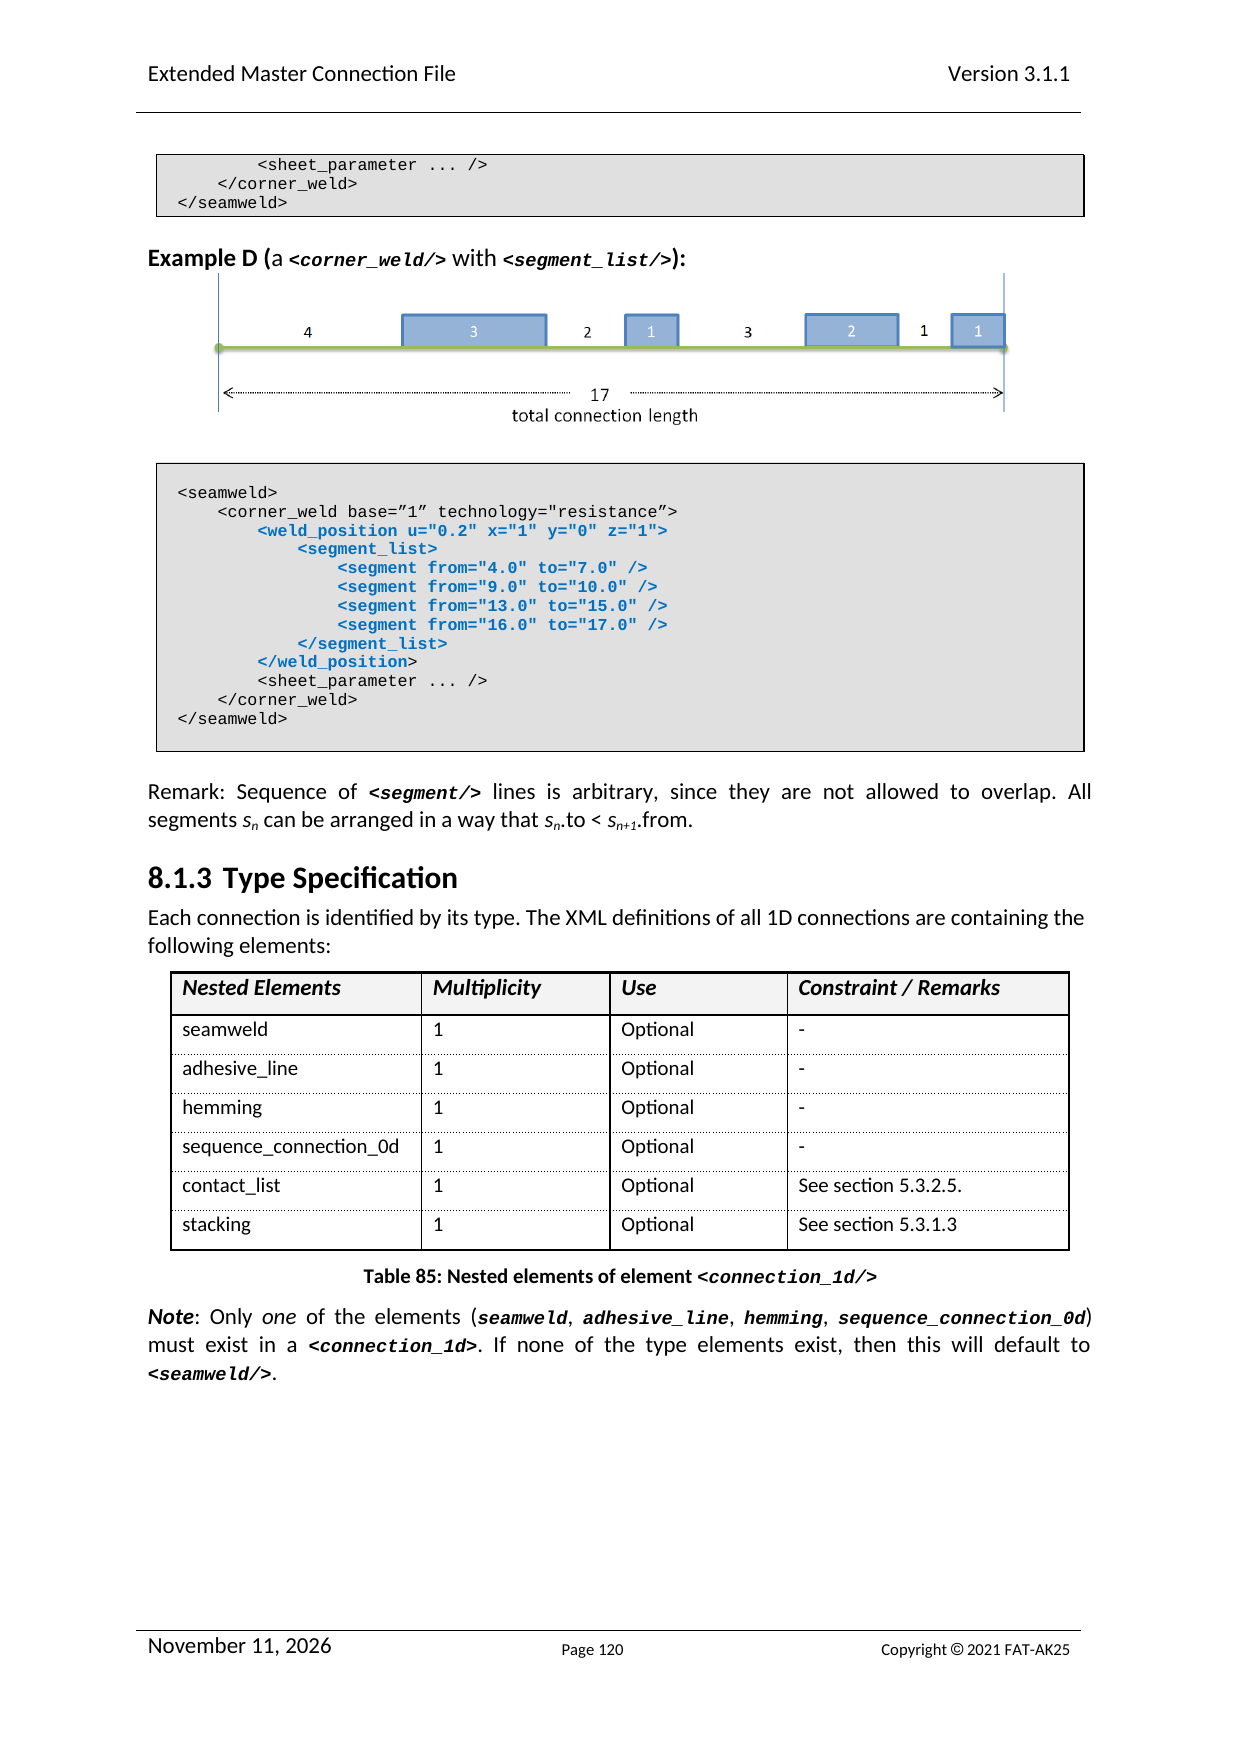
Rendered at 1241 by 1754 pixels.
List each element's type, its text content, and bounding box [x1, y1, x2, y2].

text <sheet_parameter ... /> [157, 670, 1083, 689]
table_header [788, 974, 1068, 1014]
text </weld_position> [157, 651, 1083, 670]
text Example D (a <corner_weld/> with <segment_list/>): [148, 242, 1092, 273]
text Remark: Sequence of <segment/> lines is arbitrary, since they are not allowed to overlap. All segments sn can be arranged in a way that sn.to < sn+1.from. [148, 777, 1092, 833]
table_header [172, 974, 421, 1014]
text </segment_list> [157, 632, 1083, 651]
text <segment from="9.0" to="10.0" /> [157, 576, 1083, 594]
text </corner_weld> [157, 172, 1083, 191]
text </corner_weld> [157, 689, 1083, 707]
text </seamweld> [157, 707, 1083, 726]
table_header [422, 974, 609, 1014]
text <segment from="13.0" to="15.0" /> [157, 594, 1083, 613]
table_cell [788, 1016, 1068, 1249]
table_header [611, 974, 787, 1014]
text Each connection is identified by its type. The XML definitions of all 1D connections are containing the following elements: [148, 903, 1092, 959]
text <weld_position u="0.2" x="1" y="0" z="1"> [157, 519, 1083, 538]
text <segment from="4.0" to="7.0" /> [157, 557, 1083, 576]
subtitle Type Specification [148, 858, 1092, 897]
text <segment from="16.0" to="17.0" /> [157, 613, 1083, 632]
text <corner_weld base=”1” technology="resistance”> [157, 500, 1083, 519]
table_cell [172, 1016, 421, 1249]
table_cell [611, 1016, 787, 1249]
text <sheet_parameter ... /> [157, 155, 1083, 172]
text Table : Nested elements of element <connection_1d/> [148, 1263, 1092, 1289]
text </seamweld> [157, 191, 1083, 216]
picture [147, 273, 1093, 438]
text <segment_list> [157, 538, 1083, 557]
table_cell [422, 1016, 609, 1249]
text Note: Only one of the elements (seamweld, adhesive_line, hemming, sequence_connection_0d) must exist in a <connection_1d>. If none of the type elements exist, then this will default to <seamweld/>. [148, 1302, 1092, 1386]
text <seamweld> [157, 481, 1083, 500]
